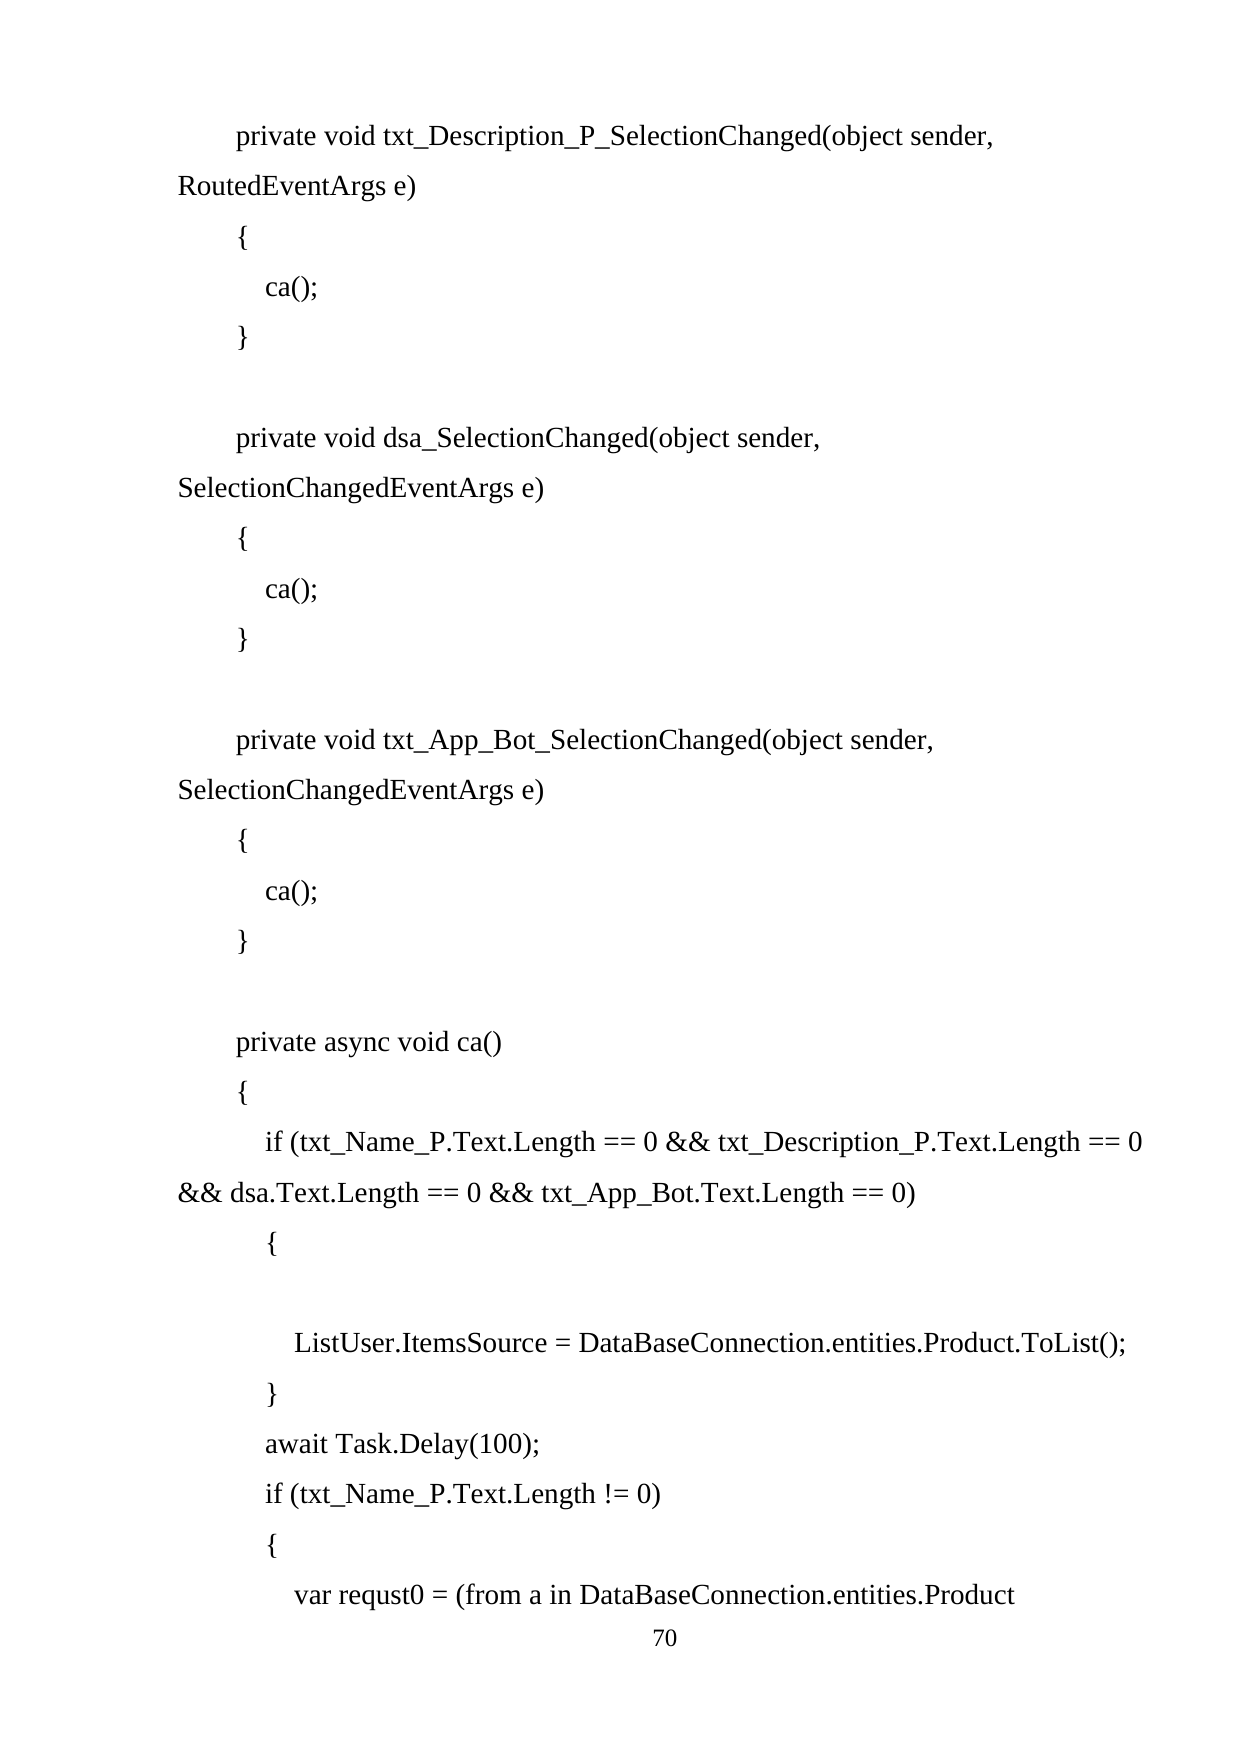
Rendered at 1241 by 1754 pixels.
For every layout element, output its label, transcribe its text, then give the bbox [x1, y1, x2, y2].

text ca(); [177, 269, 1152, 303]
text if (txt_Name_P.Text.Length != 0) [177, 1477, 1152, 1510]
text } [177, 1376, 1152, 1409]
text { [177, 1225, 1152, 1258]
text private async void ca() [177, 1024, 1152, 1057]
text { [177, 521, 1152, 554]
text private void txt_Description_P_SelectionChanged(object sender, RoutedEventArgs e) [177, 118, 1152, 202]
text { [177, 219, 1152, 252]
text ca(); [177, 873, 1152, 906]
text { [177, 822, 1152, 856]
text } [177, 319, 1152, 353]
text if (txt_Name_P.Text.Length == 0 && txt_Description_P.Text.Length == 0 && dsa.Text.Length == 0 && txt_App_Bot.Text.Length == 0) [177, 1124, 1152, 1208]
text } [177, 621, 1152, 655]
text ListUser.ItemsSource = DataBaseConnection.entities.Product.ToList(); [177, 1326, 1152, 1359]
text { [177, 1074, 1152, 1108]
text { [177, 1527, 1152, 1560]
text await Task.Delay(100); [177, 1426, 1152, 1460]
text } [177, 923, 1152, 957]
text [177, 1577, 1152, 1611]
text private void dsa_SelectionChanged(object sender, SelectionChangedEventArgs e) [177, 420, 1152, 504]
text ca(); [177, 571, 1152, 604]
text private void txt_App_Bot_SelectionChanged(object sender, SelectionChangedEventArgs e) [177, 722, 1152, 806]
